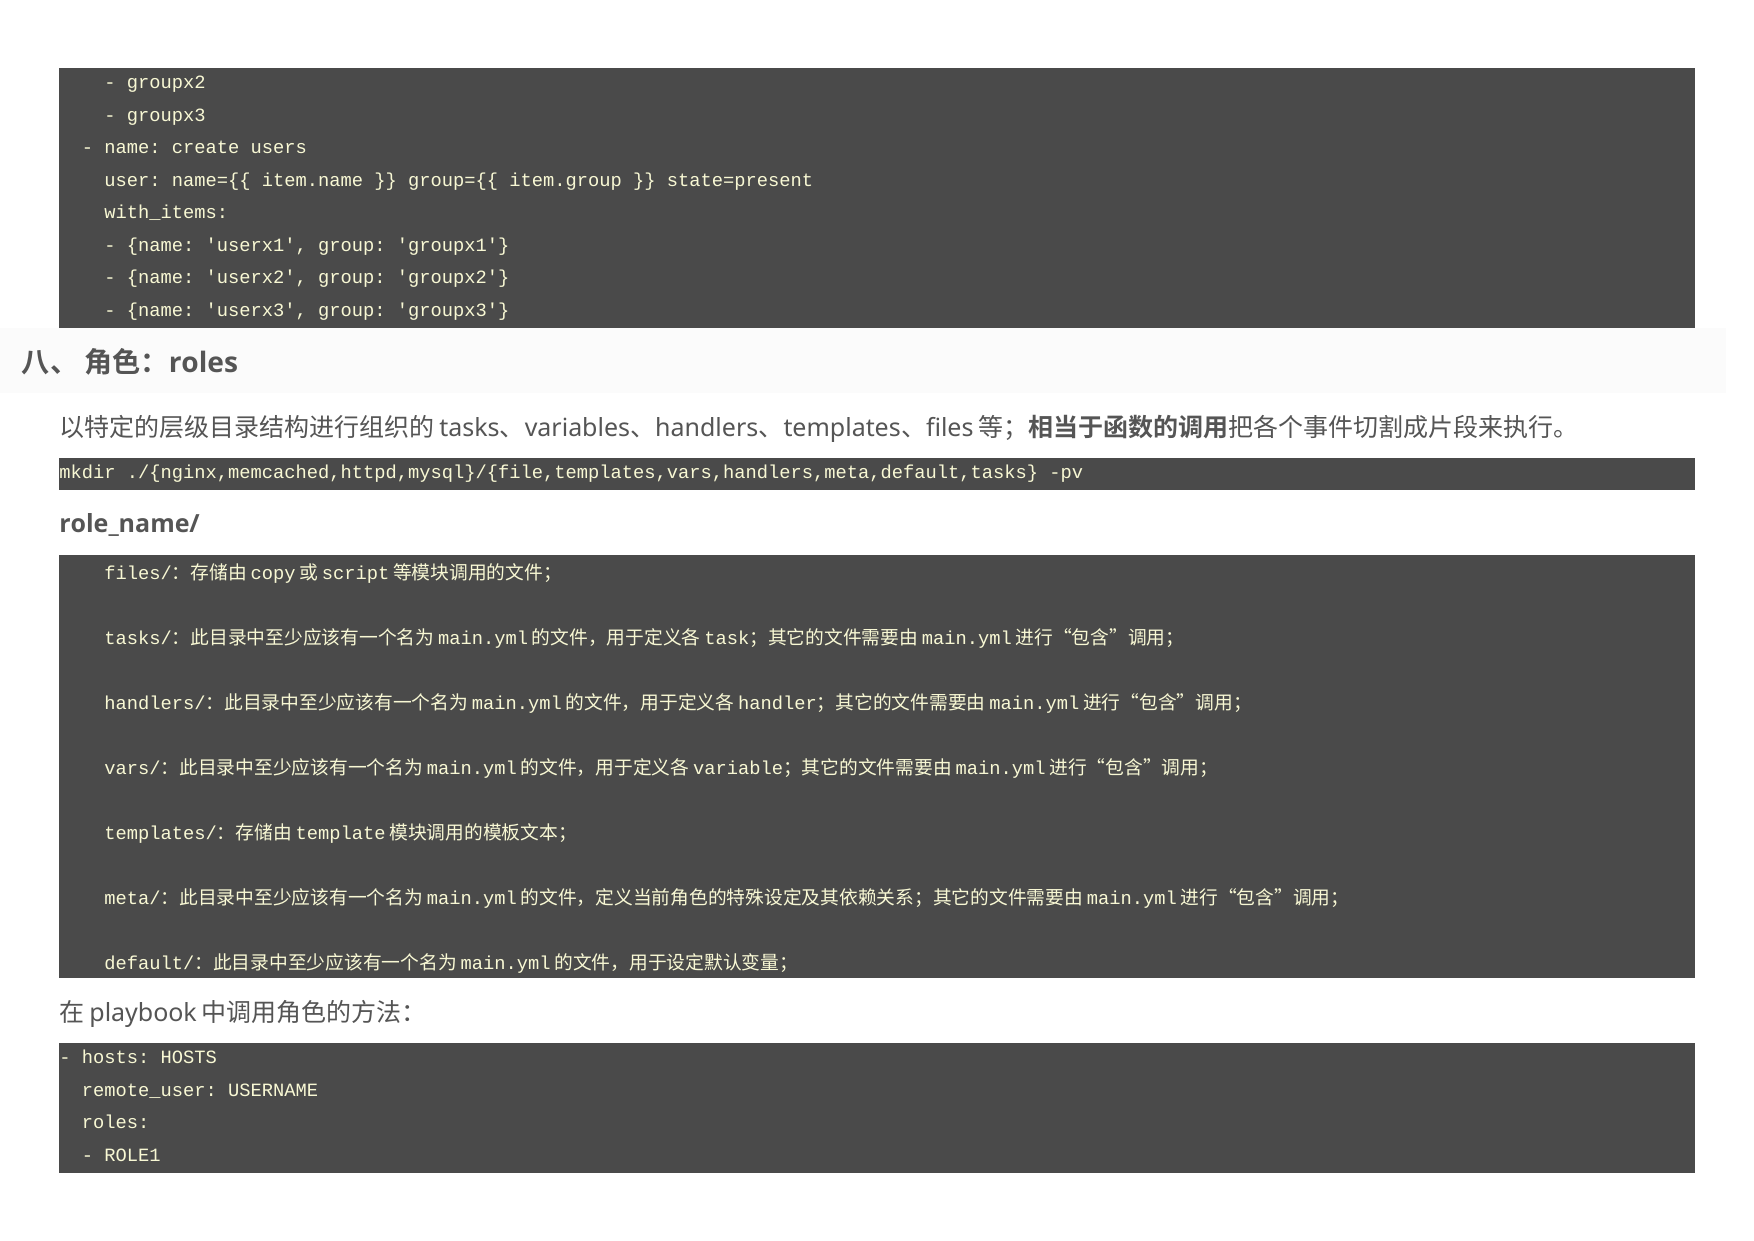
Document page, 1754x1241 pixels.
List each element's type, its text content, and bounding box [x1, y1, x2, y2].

text - groupx3 [59, 100, 1695, 133]
text with_items: [59, 198, 1695, 230]
text tasks/：此目录中至少应该有一个名为main.yml的文件，用于定义各task；其它的文件需要由main.yml进行“包含”调用； [59, 620, 1695, 653]
text - groupx2 [59, 68, 1695, 100]
text - name: create users [59, 133, 1695, 165]
text - {name: 'userx1', group: 'groupx1'} [59, 230, 1695, 263]
text templates/：存储由template模块调用的模板文本； [59, 815, 1695, 848]
text meta/：此目录中至少应该有一个名为main.yml的文件，定义当前角色的特殊设定及其依赖关系；其它的文件需要由main.yml进行“包含”调用； [59, 880, 1695, 913]
text - {name: 'userx2', group: 'groupx2'} [59, 263, 1695, 295]
text user: name={{ item.name }} group={{ item.group }} state=present [59, 165, 1695, 198]
text 在playbook中调用角色的方法： [59, 978, 1695, 1043]
text - ROLE1 [59, 1140, 1695, 1173]
text 以特定的层级目录结构进行组织的tasks、variables、handlers、templates、files等；相当于函数的调用把各个事件切割成片段来执行。 [59, 393, 1695, 458]
text - {name: 'userx3', group: 'groupx3'} [59, 295, 1695, 328]
subtitle 八、 角色：roles [0, 328, 1726, 393]
text files/：存储由copy或script等模块调用的文件； [59, 555, 1695, 588]
text default/：此目录中至少应该有一个名为main.yml的文件，用于设定默认变量； [59, 945, 1695, 978]
text handlers/：此目录中至少应该有一个名为main.yml的文件，用于定义各handler；其它的文件需要由main.yml进行“包含”调用； [59, 685, 1695, 718]
text vars/：此目录中至少应该有一个名为main.yml的文件，用于定义各variable；其它的文件需要由main.yml进行“包含”调用； [59, 750, 1695, 783]
text remote_user: USERNAME [59, 1075, 1695, 1108]
text - hosts: HOSTS [59, 1043, 1695, 1075]
text mkdir ./{nginx,memcached,httpd,mysql}/{file,templates,vars,handlers,meta,default,tasks} -pv [59, 458, 1695, 490]
text role_name/ [59, 490, 1695, 555]
text roles: [59, 1108, 1695, 1140]
